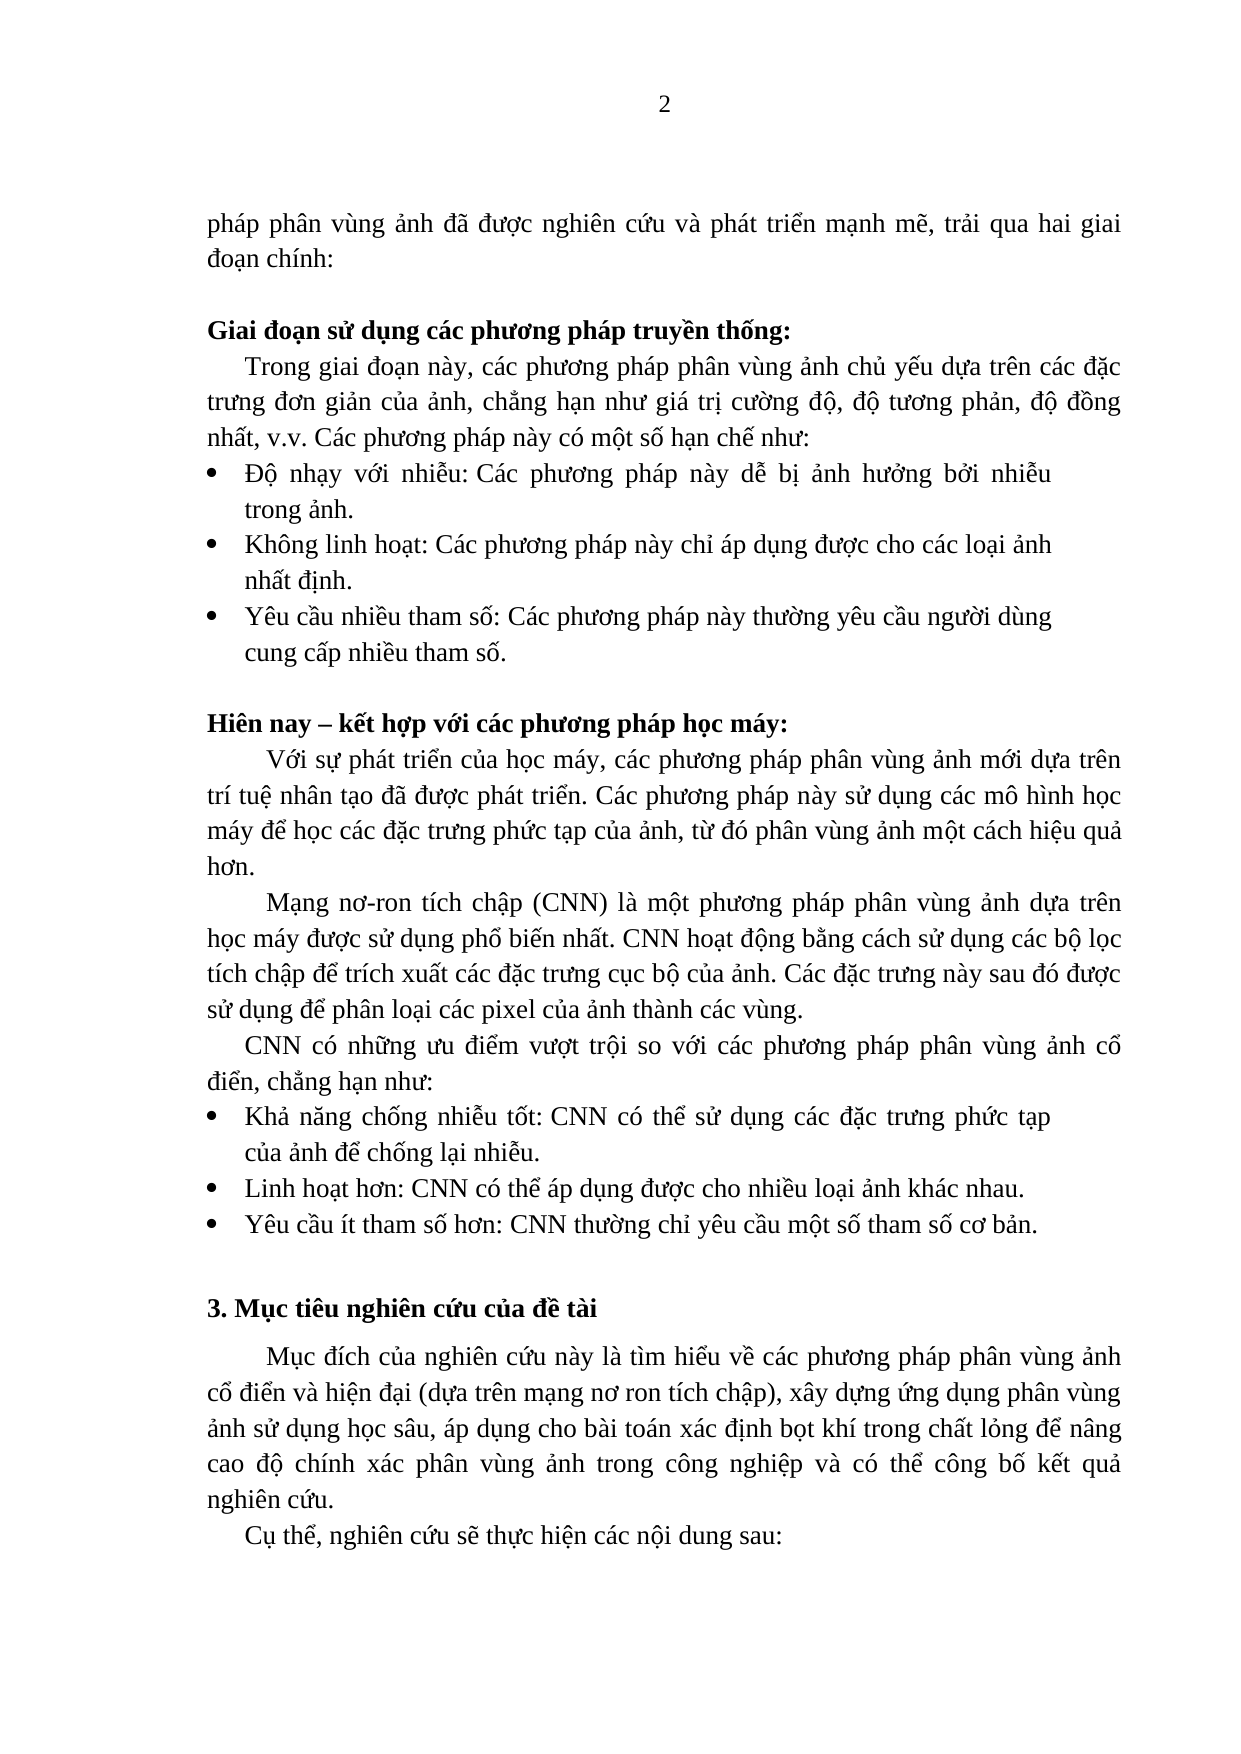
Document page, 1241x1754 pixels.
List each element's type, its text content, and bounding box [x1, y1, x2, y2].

text Với sự phát triển của học máy, các phương pháp phân vùng ảnh mới dựa trên trí tuệ nhân tạo đã được phát triển. Các phương pháp này sử dụng các mô hình học máy để học các đặc trưng phức tạp của ảnh, từ đó phân vùng ảnh một cách hiệu quả hơn. [207, 743, 1122, 881]
text Cụ thể, nghiên cứu sẽ thực hiện các nội dung sau: [207, 1519, 1122, 1550]
list Độ nhạy với nhiễu: Các phương pháp này dễ bị ảnh hưởng bởi nhiễu trong ảnh. [207, 457, 1052, 524]
list Linh hoạt hơn: CNN có thể áp dụng được cho nhiều loại ảnh khác nhau. [207, 1172, 1052, 1203]
list Không linh hoạt: Các phương pháp này chỉ áp dụng được cho các loại ảnh nhất định. [207, 528, 1052, 595]
list Khả năng chống nhiễu tốt: CNN có thể sử dụng các đặc trưng phức tạp của ảnh để chống lại nhiễu. [207, 1100, 1052, 1167]
list Yêu cầu nhiều tham số: Các phương pháp này thường yêu cầu người dùng cung cấp nhiều tham số. [207, 600, 1052, 667]
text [207, 207, 1122, 274]
list Yêu cầu ít tham số hơn: CNN thường chỉ yêu cầu một số tham số cơ bản. [207, 1208, 1052, 1239]
subtitle 3. Mục tiêu nghiên cứu của đề tài [207, 1292, 1122, 1323]
text Giai đoạn sử dụng các phương pháp truyền thống: [207, 314, 1122, 345]
text CNN có những ưu điểm vượt trội so với các phương pháp phân vùng ảnh cổ điển, chẳng hạn như: [207, 1029, 1122, 1096]
text Hiên nay – kết hợp với các phương pháp học máy: [207, 707, 1122, 738]
text Mạng nơ-ron tích chập (CNN) là một phương pháp phân vùng ảnh dựa trên học máy được sử dụng phổ biến nhất. CNN hoạt động bằng cách sử dụng các bộ lọc tích chập để trích xuất các đặc trưng cục bộ của ảnh. Các đặc trưng này sau đó được sử dụng để phân loại các pixel của ảnh thành các vùng. [207, 886, 1122, 1024]
text Trong giai đoạn này, các phương pháp phân vùng ảnh chủ yếu dựa trên các đặc trưng đơn giản của ảnh, chẳng hạn như giá trị cường độ, độ tương phản, độ đồng nhất, v.v. Các phương pháp này có một số hạn chế như: [207, 350, 1122, 452]
text Mục đích của nghiên cứu này là tìm hiểu về các phương pháp phân vùng ảnh cổ điển và hiện đại (dựa trên mạng nơ ron tích chập), xây dựng ứng dụng phân vùng ảnh sử dụng học sâu, áp dụng cho bài toán xác định bọt khí trong chất lỏng để nâng cao độ chính xác phân vùng ảnh trong công nghiệp và có thể công bố kết quả nghiên cứu. [207, 1340, 1122, 1514]
